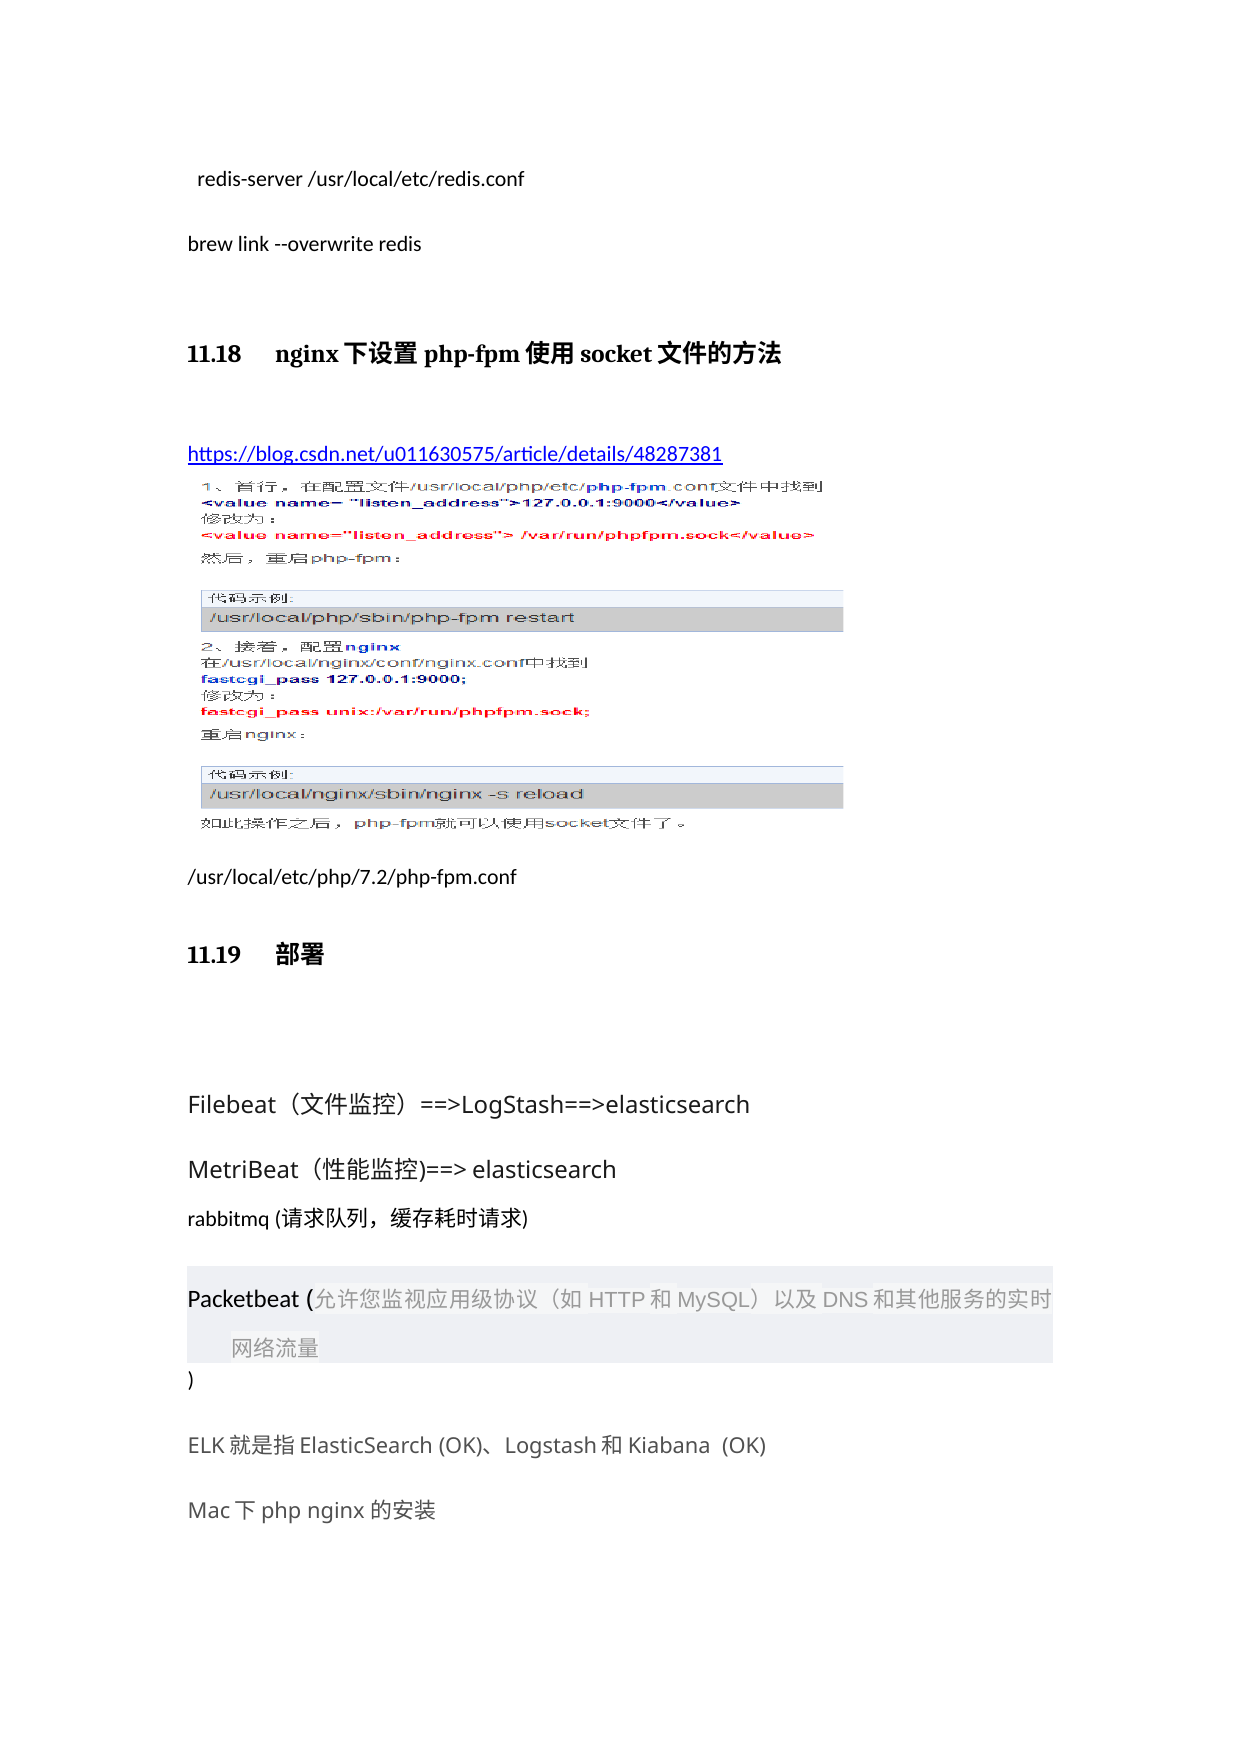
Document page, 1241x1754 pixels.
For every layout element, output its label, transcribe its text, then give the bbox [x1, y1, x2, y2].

text ) [187, 1363, 1053, 1396]
text rabbitmq (请求队列，缓存耗时请求) [187, 1201, 1053, 1233]
subtitle nginx下设置php-fpm使用socket文件的方法 [187, 319, 1053, 384]
text /usr/local/etc/php/7.2/php-fpm.conf [187, 860, 1053, 893]
text redis-server /usr/local/etc/redis.conf [187, 162, 1053, 194]
text ELK就是指ElasticSearch (OK)、Logstash和Kiabana (OK) [187, 1428, 1053, 1461]
picture [187, 470, 844, 835]
text Packetbeat (允许您监视应用级协议（如HTTP和MySQL）以及DNS和其他服务的实时网络流量 [187, 1266, 1053, 1363]
text Filebeat（文件监控）==>LogStash==>elasticsearch [187, 1071, 1053, 1136]
text https://blog.csdn.net/u011630575/article/details/48287381 [187, 438, 1053, 470]
subtitle 部署 [187, 920, 1053, 985]
text Mac下php nginx 的安装 [187, 1493, 1053, 1526]
text MetriBeat（性能监控)==> elasticsearch [187, 1136, 1053, 1201]
text brew link --overwrite redis [187, 227, 1053, 259]
